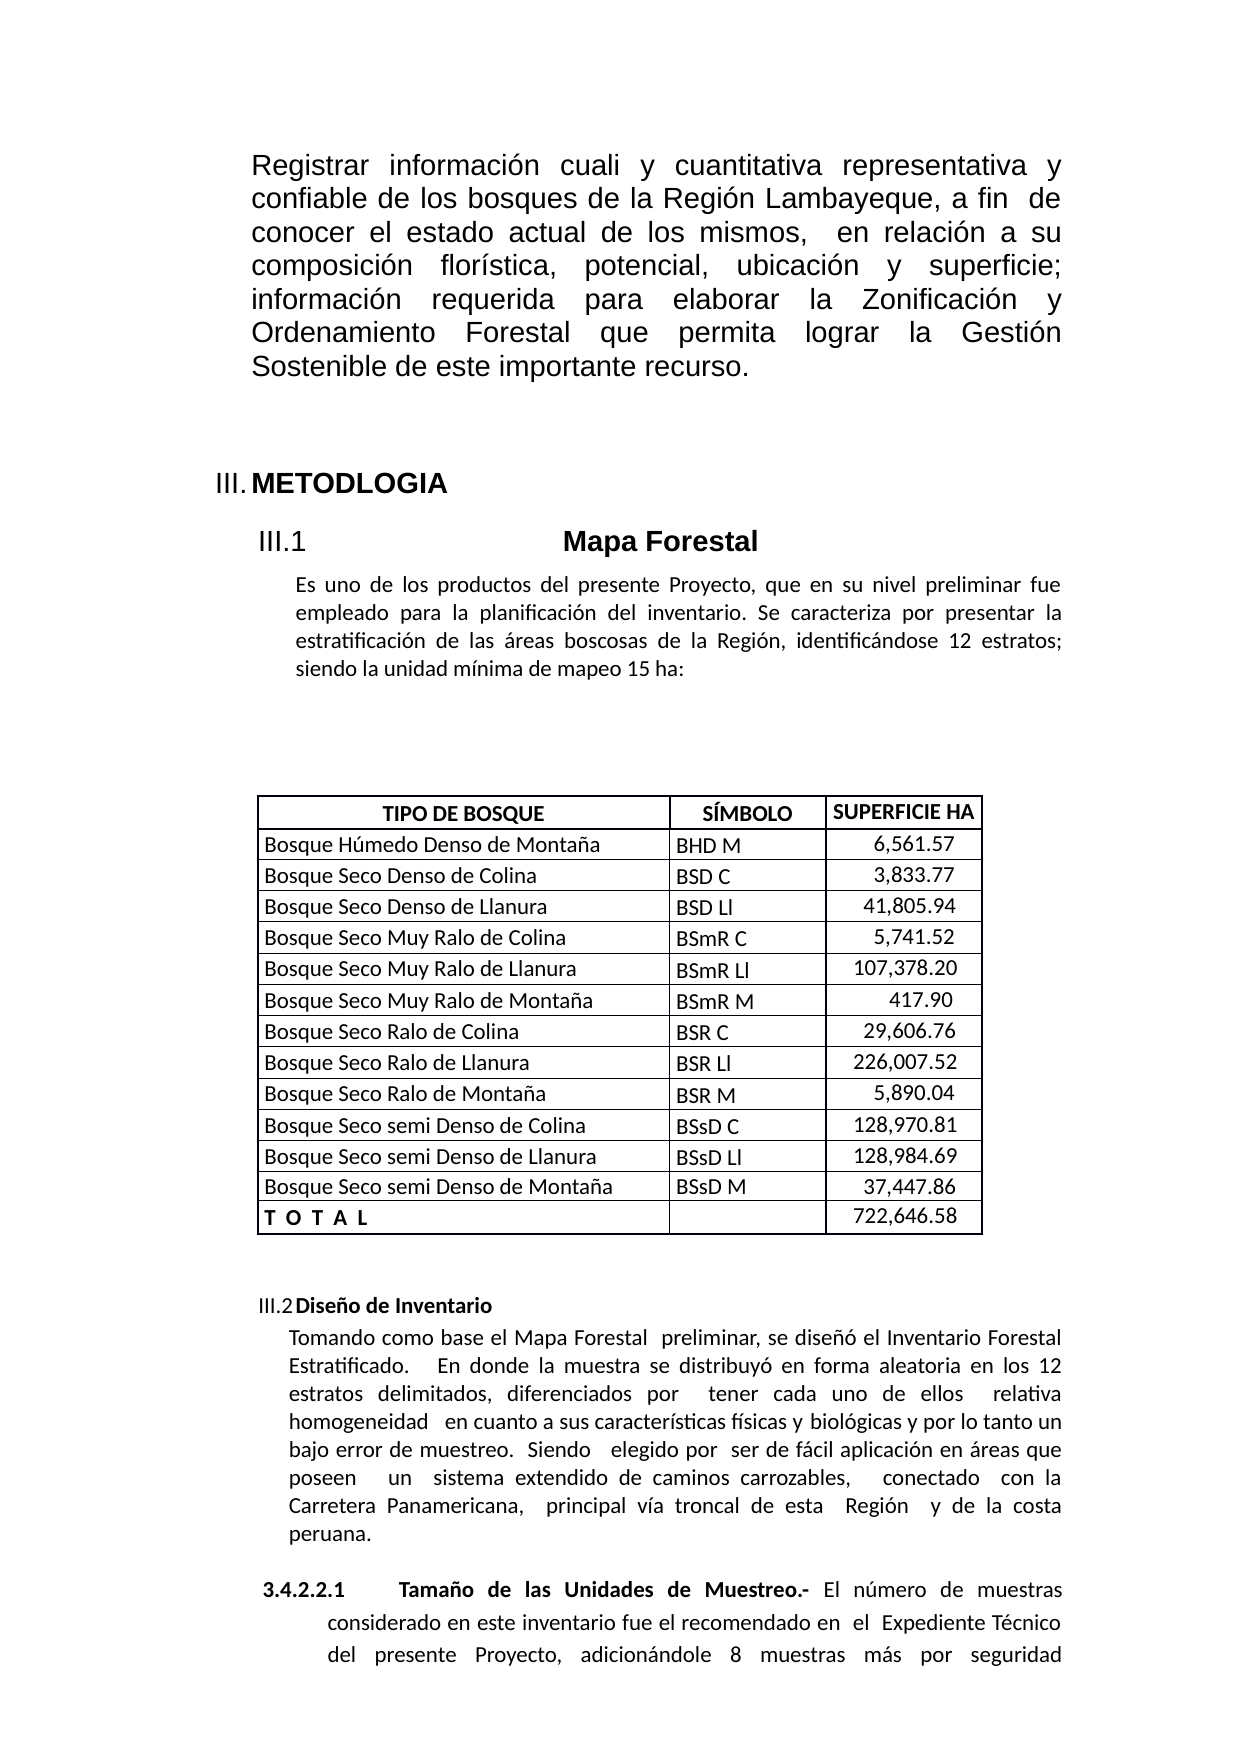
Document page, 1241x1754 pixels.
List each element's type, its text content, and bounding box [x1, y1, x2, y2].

table_cell 37,447.86 [827, 1172, 981, 1200]
table_cell Bosque Seco Ralo de Montaña [259, 1079, 669, 1109]
table_cell 417.90 [827, 985, 981, 1015]
list METODLOGIA [215, 466, 1063, 499]
table_cell [670, 1201, 825, 1233]
table_cell BSD C [670, 860, 825, 890]
table_header SÍMBOLO [671, 797, 825, 827]
table_cell Bosque Seco Denso de Llanura [259, 891, 669, 921]
table_cell BSR Ll [670, 1047, 825, 1077]
table_header SUPERFICIE HA [827, 797, 981, 827]
table_cell BHD M [670, 830, 825, 859]
table_cell 722,646.58 [827, 1201, 981, 1233]
table_cell Bosque Seco Denso de Colina [259, 860, 669, 890]
text Es uno de los productos del presente Proyecto, que en su nivel preliminar fue empleado para la planificación del inventario. Se caracteriza por presentar la estratificación de las áreas boscosas de la Región, identificándose 12 estratos; siendo la unidad mínima de mapeo 15 ha: [295, 571, 1063, 683]
list Diseño de Inventario [258, 1291, 1063, 1319]
table_cell Bosque Seco Muy Ralo de Colina [259, 922, 669, 952]
table_cell BSsD Ll [670, 1141, 825, 1171]
table_cell 41,805.94 [827, 891, 981, 921]
table_cell 29,606.76 [827, 1016, 981, 1046]
table_cell BSmR Ll [670, 954, 825, 984]
text Tomando como base el Mapa Forestal preliminar, se diseñó el Inventario Forestal Estratificado. En donde la muestra se distribuyó en forma aleatoria en los 12 estratos delimitados, diferenciados por tener cada uno de ellos relativa homogeneidad en cuanto a sus características físicas y biológicas y por lo tanto un bajo error de muestreo. Siendo elegido por ser de fácil aplicación en áreas que poseen un sistema extendido de caminos carrozables, conectado con la Carretera Panamericana, principal vía troncal de esta Región y de la costa peruana. [288, 1323, 1063, 1548]
table_cell T O T A L [259, 1201, 669, 1233]
table_cell BSsD C [670, 1110, 825, 1140]
table_cell 5,890.04 [827, 1079, 981, 1109]
table_cell BSsD M [670, 1172, 825, 1200]
table_cell 107,378.20 [827, 954, 981, 984]
table_cell BSmR M [670, 985, 825, 1015]
table_cell 5,741.52 [827, 922, 981, 952]
table_cell 128,970.81 [827, 1110, 981, 1140]
table_cell BSmR C [670, 922, 825, 952]
table_cell Bosque Seco semi Denso de Colina [259, 1110, 669, 1140]
table_header TIPO DE BOSQUE [259, 797, 669, 827]
table_cell 3,833.77 [827, 860, 981, 890]
table_cell BSD Ll [670, 891, 825, 921]
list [262, 1576, 1063, 1668]
table_cell Bosque Seco semi Denso de Montaña [259, 1172, 669, 1200]
list Mapa Forestal [258, 524, 1063, 558]
table_cell Bosque Seco Ralo de Llanura [259, 1047, 669, 1077]
table_cell 226,007.52 [827, 1047, 981, 1077]
table_cell 128,984.69 [827, 1141, 981, 1171]
table_cell BSR M [670, 1079, 825, 1109]
table_cell Bosque Seco Ralo de Colina [259, 1016, 669, 1046]
table_cell 6,561.57 [827, 830, 981, 859]
table_cell Bosque Seco semi Denso de Llanura [259, 1141, 669, 1171]
table_cell Bosque Húmedo Denso de Montaña [259, 830, 669, 859]
text Registrar información cuali y cuantitativa representativa y confiable de los bosques de la Región Lambayeque, a fin de conocer el estado actual de los mismos, en relación a su composición florística, potencial, ubicación y superficie; información requerida para elaborar la Zonificación y Ordenamiento Forestal que permita lograr la Gestión Sostenible de este importante recurso. [251, 148, 1063, 382]
table_cell Bosque Seco Muy Ralo de Montaña [259, 985, 669, 1015]
table_cell Bosque Seco Muy Ralo de Llanura [259, 954, 669, 984]
table_cell BSR C [670, 1016, 825, 1046]
